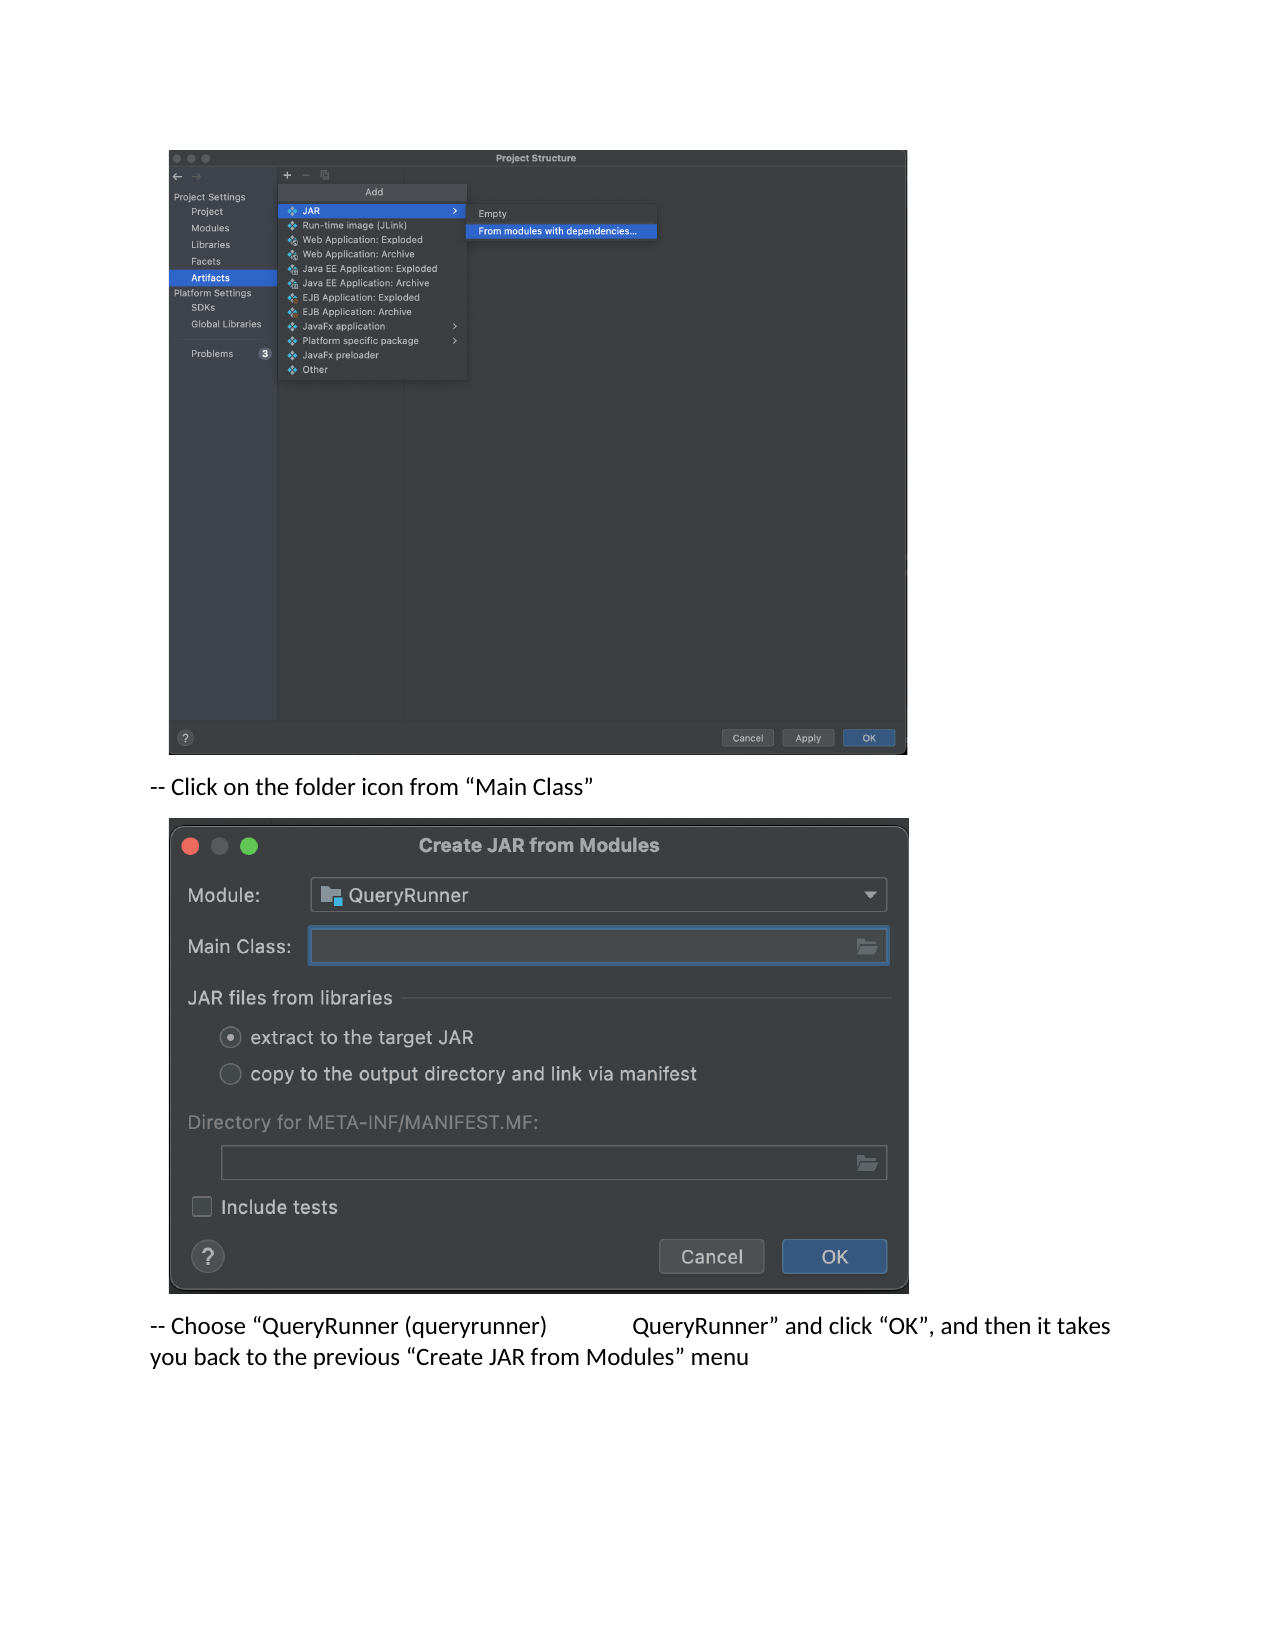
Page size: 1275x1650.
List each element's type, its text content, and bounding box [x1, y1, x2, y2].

text -- Click on the folder icon from “Main Class” [150, 771, 1125, 802]
text -- Choose “QueryRunner (queryrunner) QueryRunner” and click “OK”, and then it takes you back to the previous “Create JAR from Modules” menu [150, 1310, 1125, 1371]
